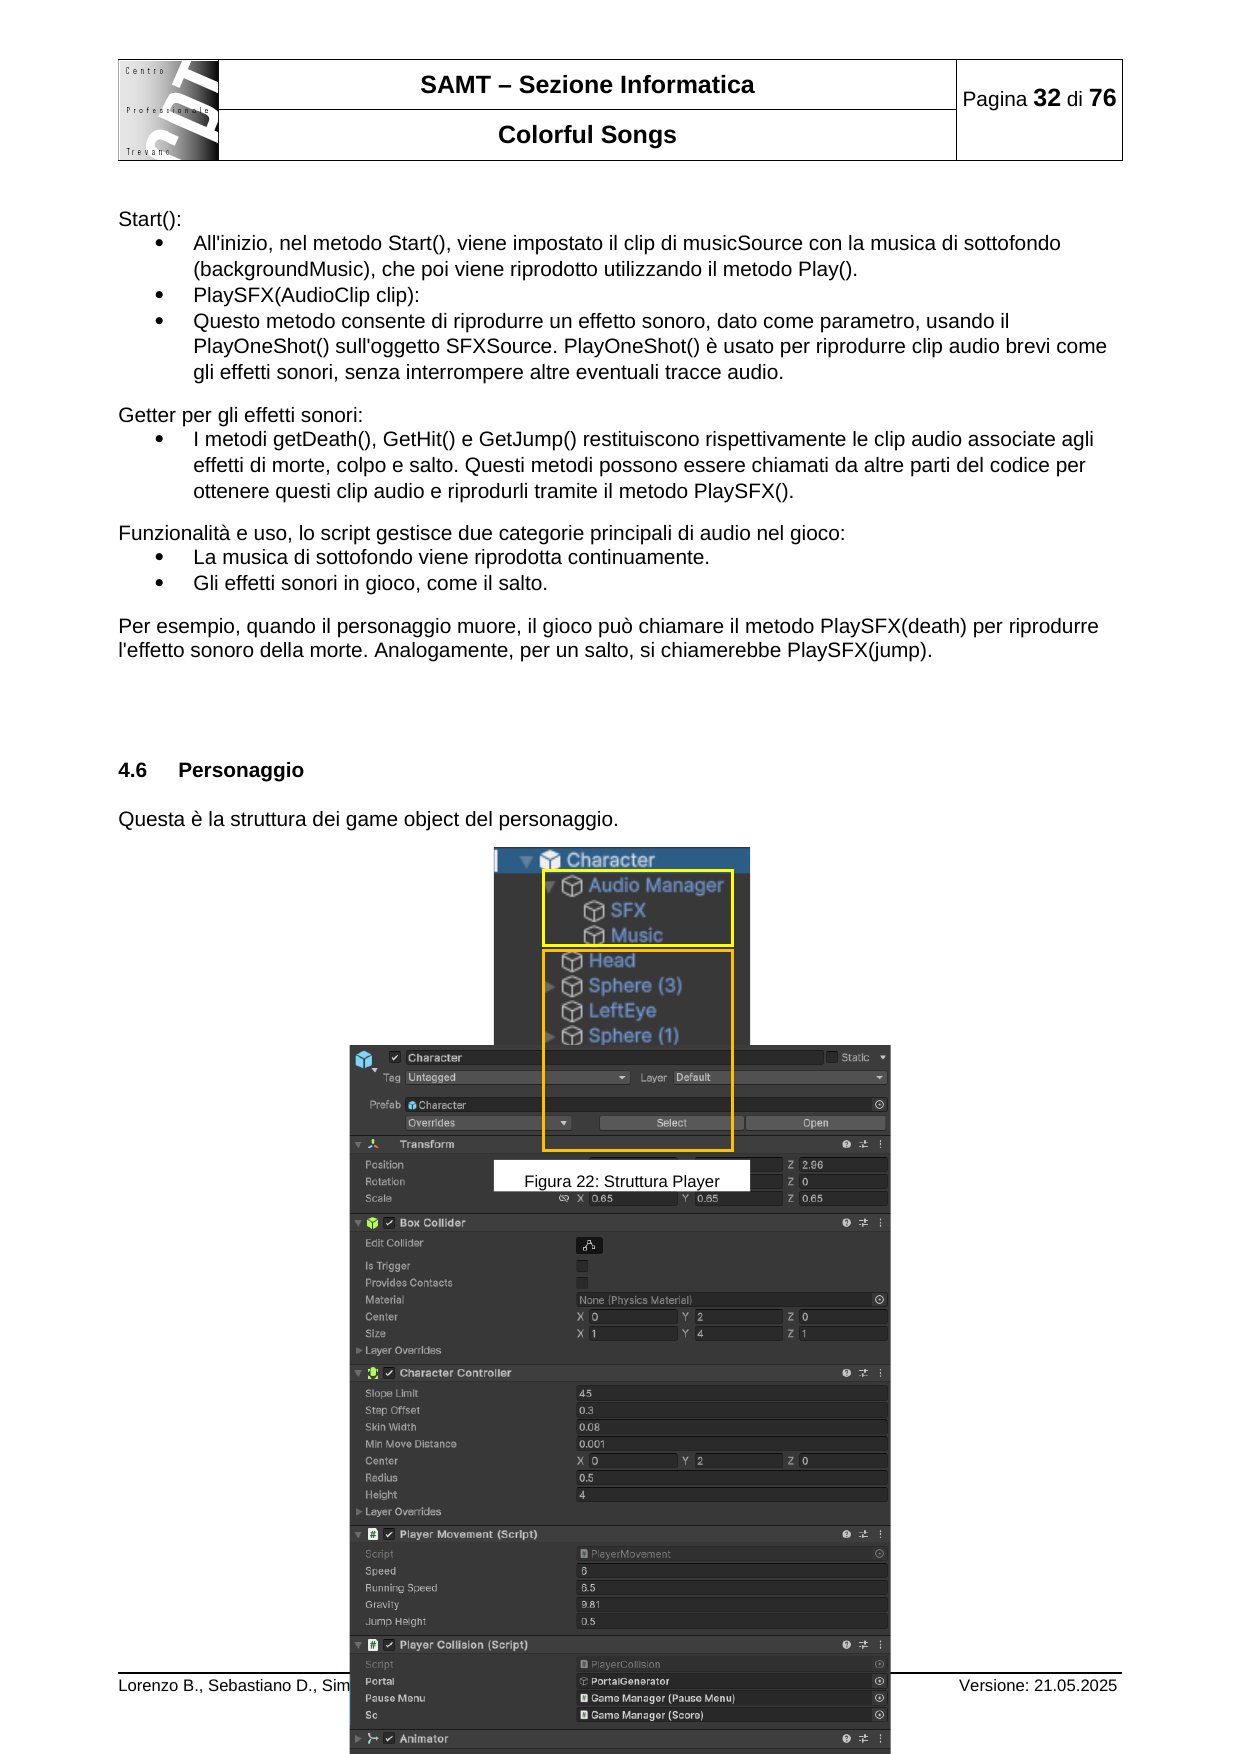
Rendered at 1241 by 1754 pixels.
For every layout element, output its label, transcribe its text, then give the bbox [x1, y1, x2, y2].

text Start(): [118, 207, 1122, 231]
list All'inizio, nel metodo Start(), viene impostato il clip di musicSource con la musica di sottofondo (backgroundMusic), che poi viene riprodotto utilizzando il metodo Play(). [156, 231, 1122, 281]
list PlaySFX(AudioClip clip): [156, 282, 1122, 307]
subtitle Personaggio [118, 758, 1122, 782]
text Per esempio, quando il personaggio muore, il gioco può chiamare il metodo PlaySFX(death) per riprodurre l'effetto sonoro della morte. Analogamente, per un salto, si chiamerebbe PlaySFX(jump). [118, 613, 1122, 661]
text Getter per gli effetti sonori: [118, 403, 1122, 427]
list Questo metodo consente di riprodurre un effetto sonoro, dato come parametro, usando il PlayOneShot() sull'oggetto SFXSource. PlayOneShot() è usato per riprodurre clip audio brevi come gli effetti sonori, senza interrompere altre eventuali tracce audio. [156, 308, 1122, 384]
text Funzionalità e uso, lo script gestisce due categorie principali di audio nel gioco: [118, 521, 1122, 545]
picture [118, 60, 219, 160]
list Gli effetti sonori in gioco, come il salto. [156, 571, 1122, 595]
text Questa è la struttura dei game object del personaggio. [118, 807, 1122, 831]
picture [349, 847, 891, 1754]
list La musica di sottofondo viene riprodotta continuamente. [156, 545, 1122, 569]
list I metodi getDeath(), GetHit() e GetJump() restituiscono rispettivamente le clip audio associate agli effetti di morte, colpo e salto. Questi metodi possono essere chiamati da altre parti del codice per ottenere questi clip audio e riprodurli tramite il metodo PlaySFX(). [156, 427, 1122, 502]
